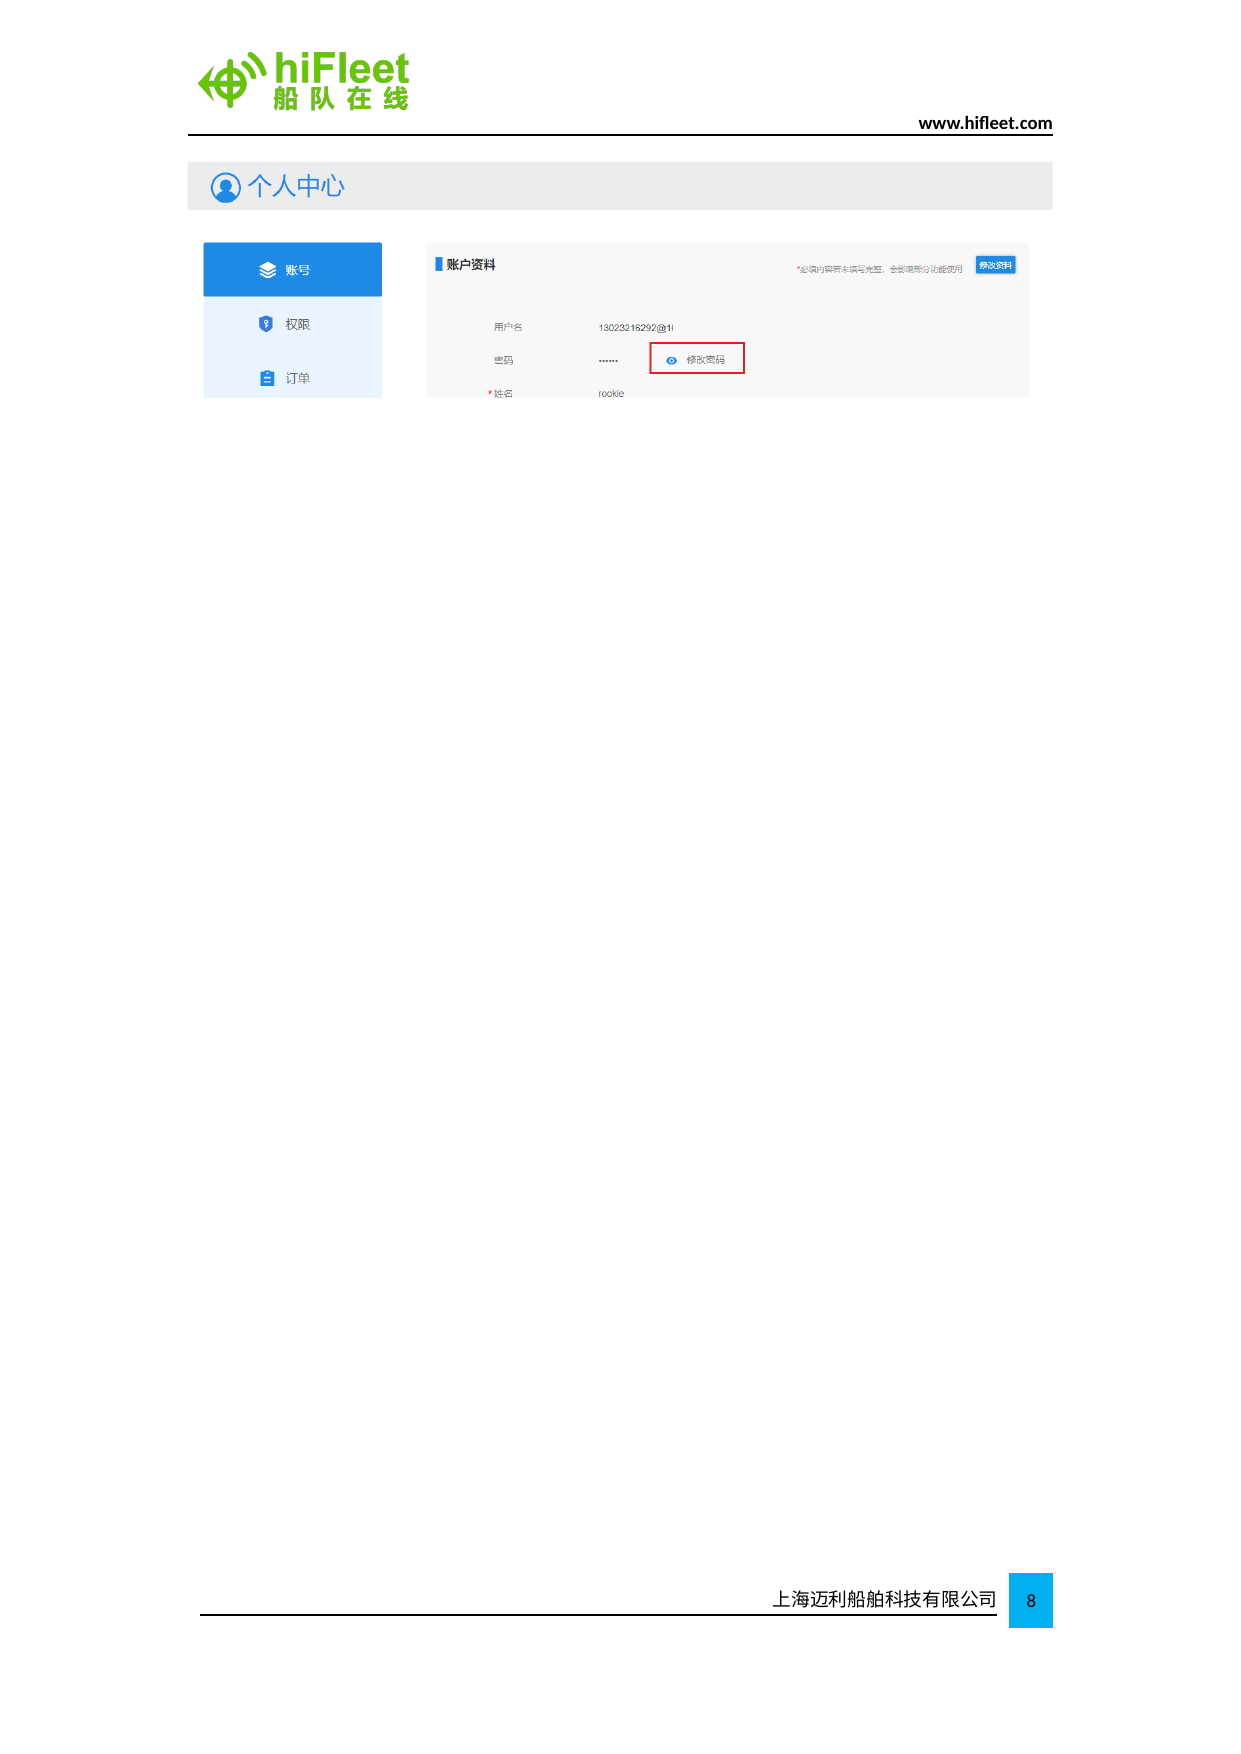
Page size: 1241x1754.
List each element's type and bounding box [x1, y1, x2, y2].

picture [187, 162, 1053, 398]
picture [187, 40, 446, 127]
